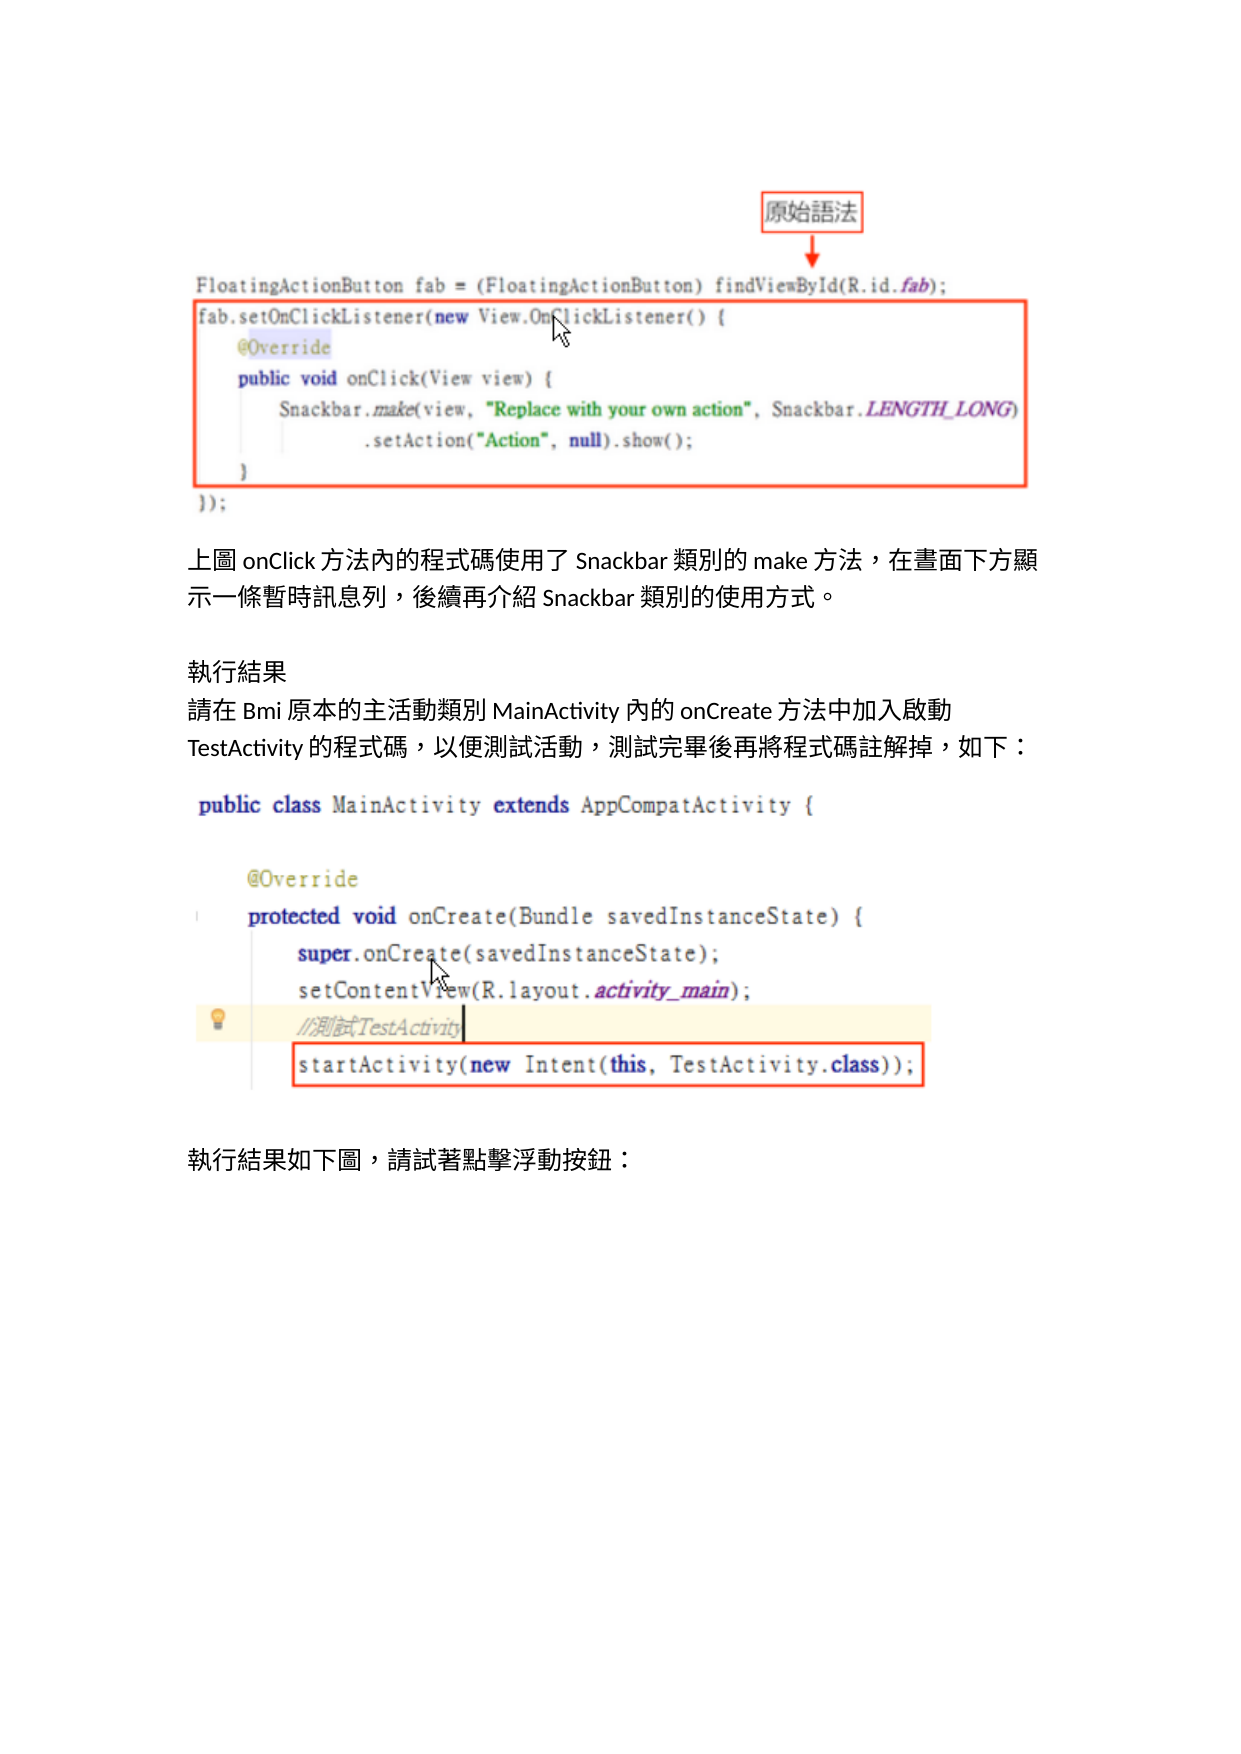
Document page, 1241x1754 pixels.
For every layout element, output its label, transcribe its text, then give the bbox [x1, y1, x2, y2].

text 上圖onClick方法內的程式碼使用了Snackbar類別的make方法，在晝面下方顯示一條暫時訊息列，後續再介紹Snackbar類別的使用方式。 [187, 539, 1053, 614]
text 執行結果 [187, 652, 1053, 689]
picture [187, 780, 991, 1123]
picture [187, 166, 1053, 538]
text 請在Bmi原本的主活動類別MainActivity內的onCreate方法中加入啟動TestActivity的程式碼，以便測試活動，測試完畢後再將程式碼註解掉，如下： [187, 689, 1053, 764]
text 執行結果如下圖，請試著點擊浮動按鈕： [187, 1139, 1053, 1177]
